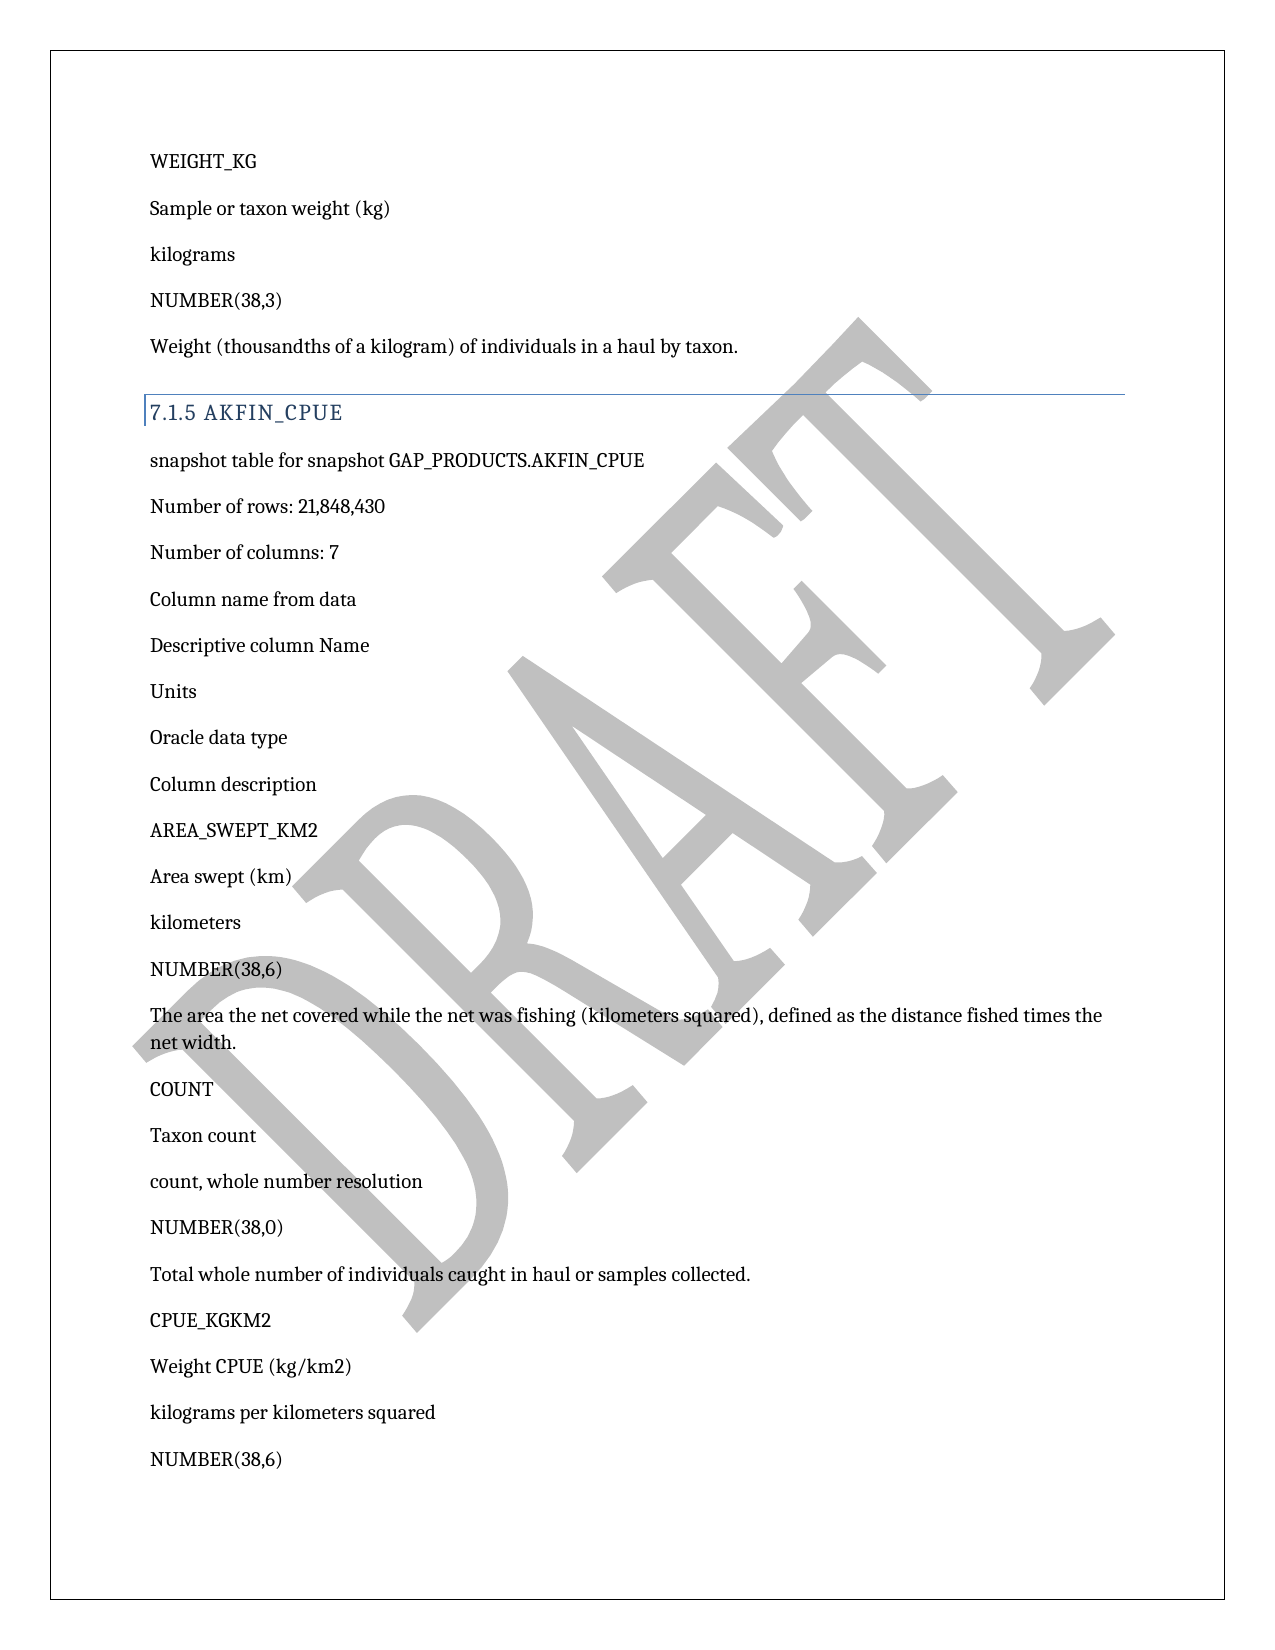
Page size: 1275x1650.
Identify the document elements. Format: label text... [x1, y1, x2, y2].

text Units [150, 680, 1125, 704]
text Number of rows: 21,848,430 [150, 495, 1125, 519]
text Sample or taxon weight (kg) [150, 196, 1125, 220]
text Weight CPUE (kg/km2) [150, 1355, 1125, 1379]
text Column description [150, 772, 1125, 796]
text NUMBER(38,6) [150, 1447, 1125, 1471]
subtitle 7.1.5 AKFIN_CPUE [146, 395, 1125, 426]
text Area swept (km) [150, 865, 1125, 889]
text CPUE_KGKM2 [150, 1308, 1125, 1332]
text COUNT [150, 1077, 1125, 1101]
text Descriptive column Name [150, 633, 1125, 657]
text NUMBER(38,0) [150, 1216, 1125, 1240]
text Oracle data type [150, 726, 1125, 750]
text Taxon count [150, 1123, 1125, 1147]
text AREA_SWEPT_KM2 [150, 818, 1125, 842]
text NUMBER(38,6) [150, 957, 1125, 981]
text NUMBER(38,3) [150, 289, 1125, 313]
text Weight (thousandths of a kilogram) of individuals in a haul by taxon. [150, 335, 1125, 359]
text Column name from data [150, 587, 1125, 611]
text The area the net covered while the net was fishing (kilometers squared), defined as the distance fished times the net width. [150, 1003, 1125, 1055]
text WEIGHT_KG [150, 150, 1125, 174]
text kilograms per kilometers squared [150, 1401, 1125, 1425]
text Total whole number of individuals caught in haul or samples collected. [150, 1262, 1125, 1286]
text count, whole number resolution [150, 1170, 1125, 1194]
text kilometers [150, 911, 1125, 935]
text snapshot table for snapshot GAP_PRODUCTS.AKFIN_CPUE [150, 448, 1125, 472]
text kilograms [150, 242, 1125, 266]
text Number of columns: 7 [150, 541, 1125, 565]
